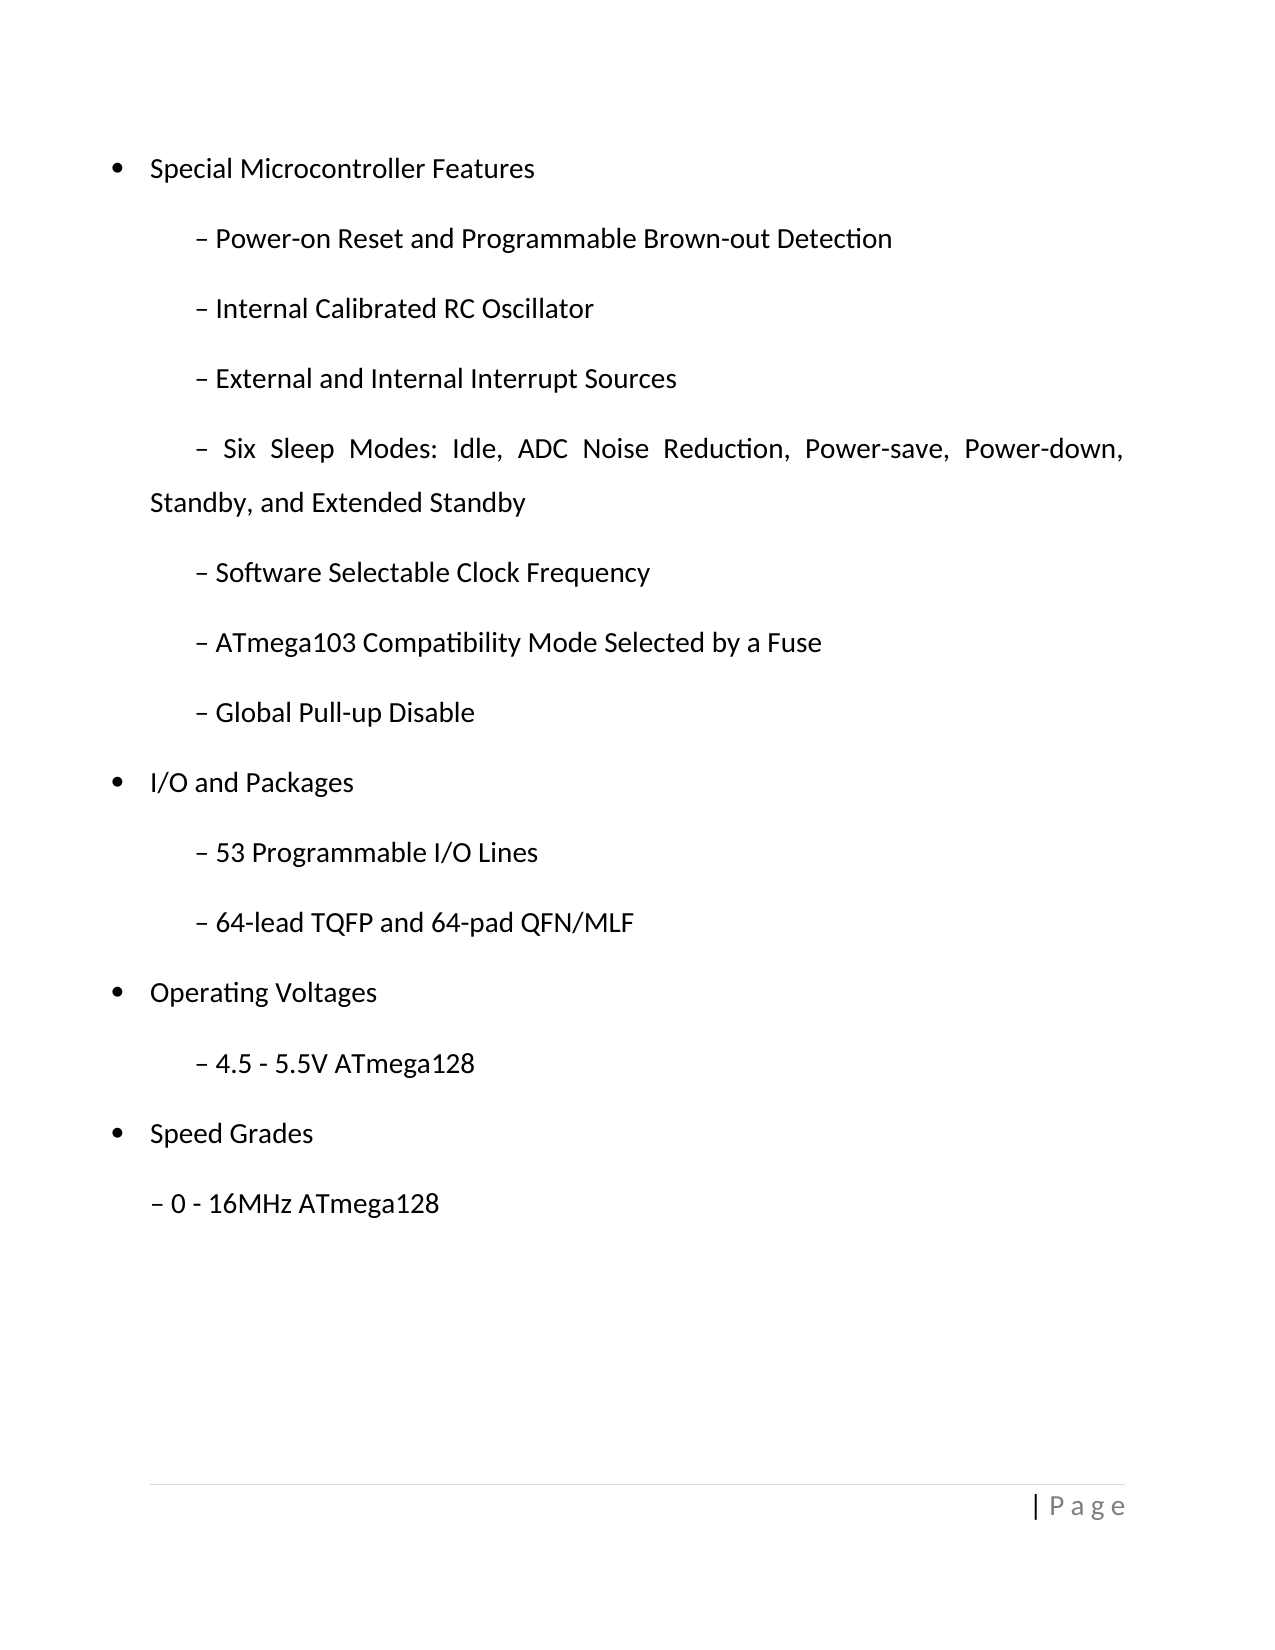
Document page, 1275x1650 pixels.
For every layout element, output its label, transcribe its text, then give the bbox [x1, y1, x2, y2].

text – 4.5 - 5.5V ATmega128 [150, 1045, 1125, 1080]
list Operating Voltages [112, 974, 1125, 1010]
text – Global Pull-up Disable [150, 694, 1125, 730]
text – 53 Programmable I/O Lines [150, 834, 1125, 870]
text – 64-lead TQFP and 64-pad QFN/MLF [150, 904, 1125, 940]
text – 0 - 16MHz ATmega128 [150, 1185, 1125, 1259]
text – Internal Calibrated RC Oscillator [150, 290, 1125, 326]
list Speed Grades [112, 1115, 1125, 1150]
text – Power-on Reset and Programmable Brown-out Detection [150, 220, 1125, 256]
text – External and Internal Interrupt Sources [150, 360, 1125, 396]
text – Six Sleep Modes: Idle, ADC Noise Reduction, Power-save, Power-down, Standby, and Extended Standby [150, 430, 1125, 519]
text – ATmega103 Compatibility Mode Selected by a Fuse [150, 624, 1125, 660]
text – Software Selectable Clock Frequency [150, 554, 1125, 589]
list Special Microcontroller Features [112, 150, 1125, 186]
list I/O and Packages [112, 764, 1125, 800]
